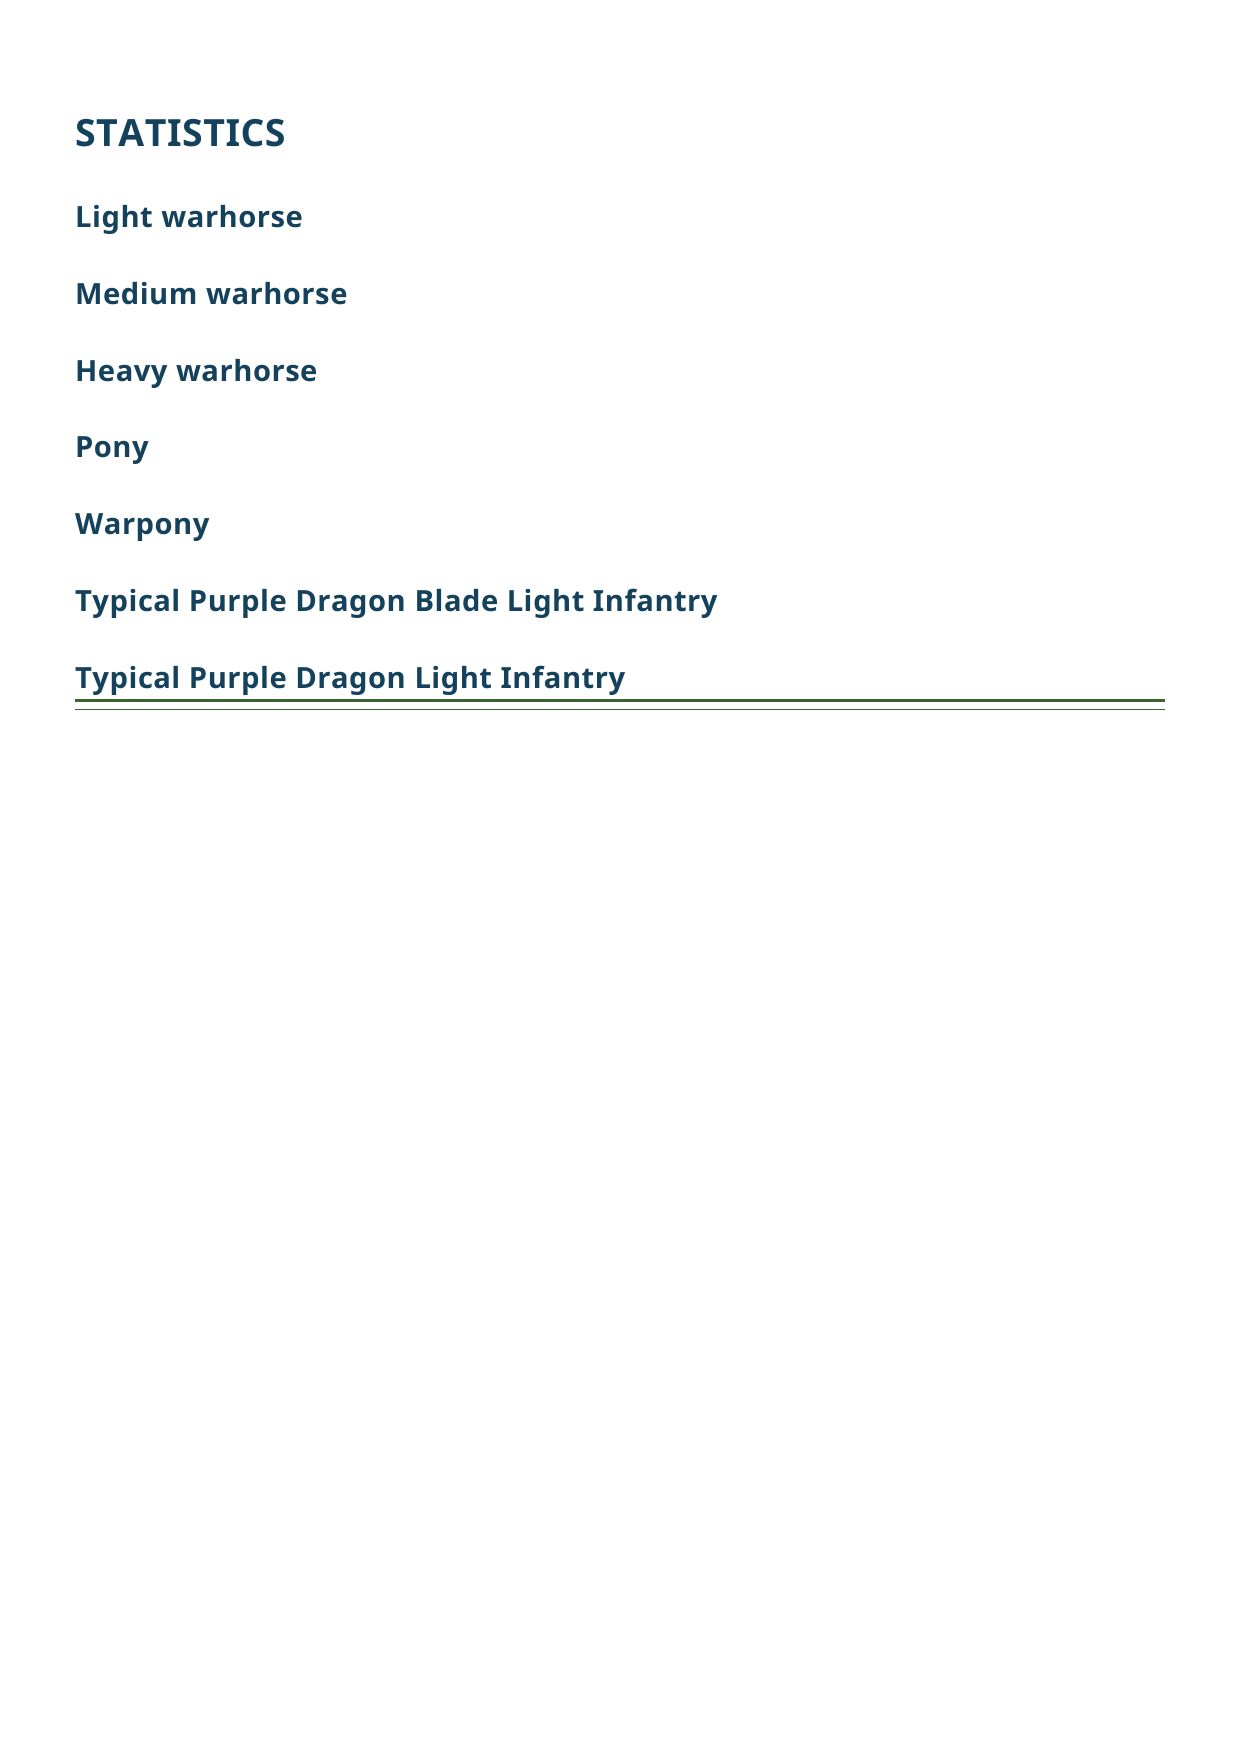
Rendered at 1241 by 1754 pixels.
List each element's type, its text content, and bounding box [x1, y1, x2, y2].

subtitle Typical Purple Dragon Blade Light Infantry [75, 581, 1165, 620]
subtitle STATISTICS [75, 106, 1165, 157]
subtitle Heavy warhorse [75, 350, 1165, 389]
subtitle Warpony [75, 504, 1165, 543]
subtitle Typical Purple Dragon Light Infantry [75, 657, 1165, 699]
subtitle Pony [75, 427, 1165, 466]
subtitle Medium warhorse [75, 273, 1165, 313]
subtitle Light warhorse [75, 196, 1165, 236]
